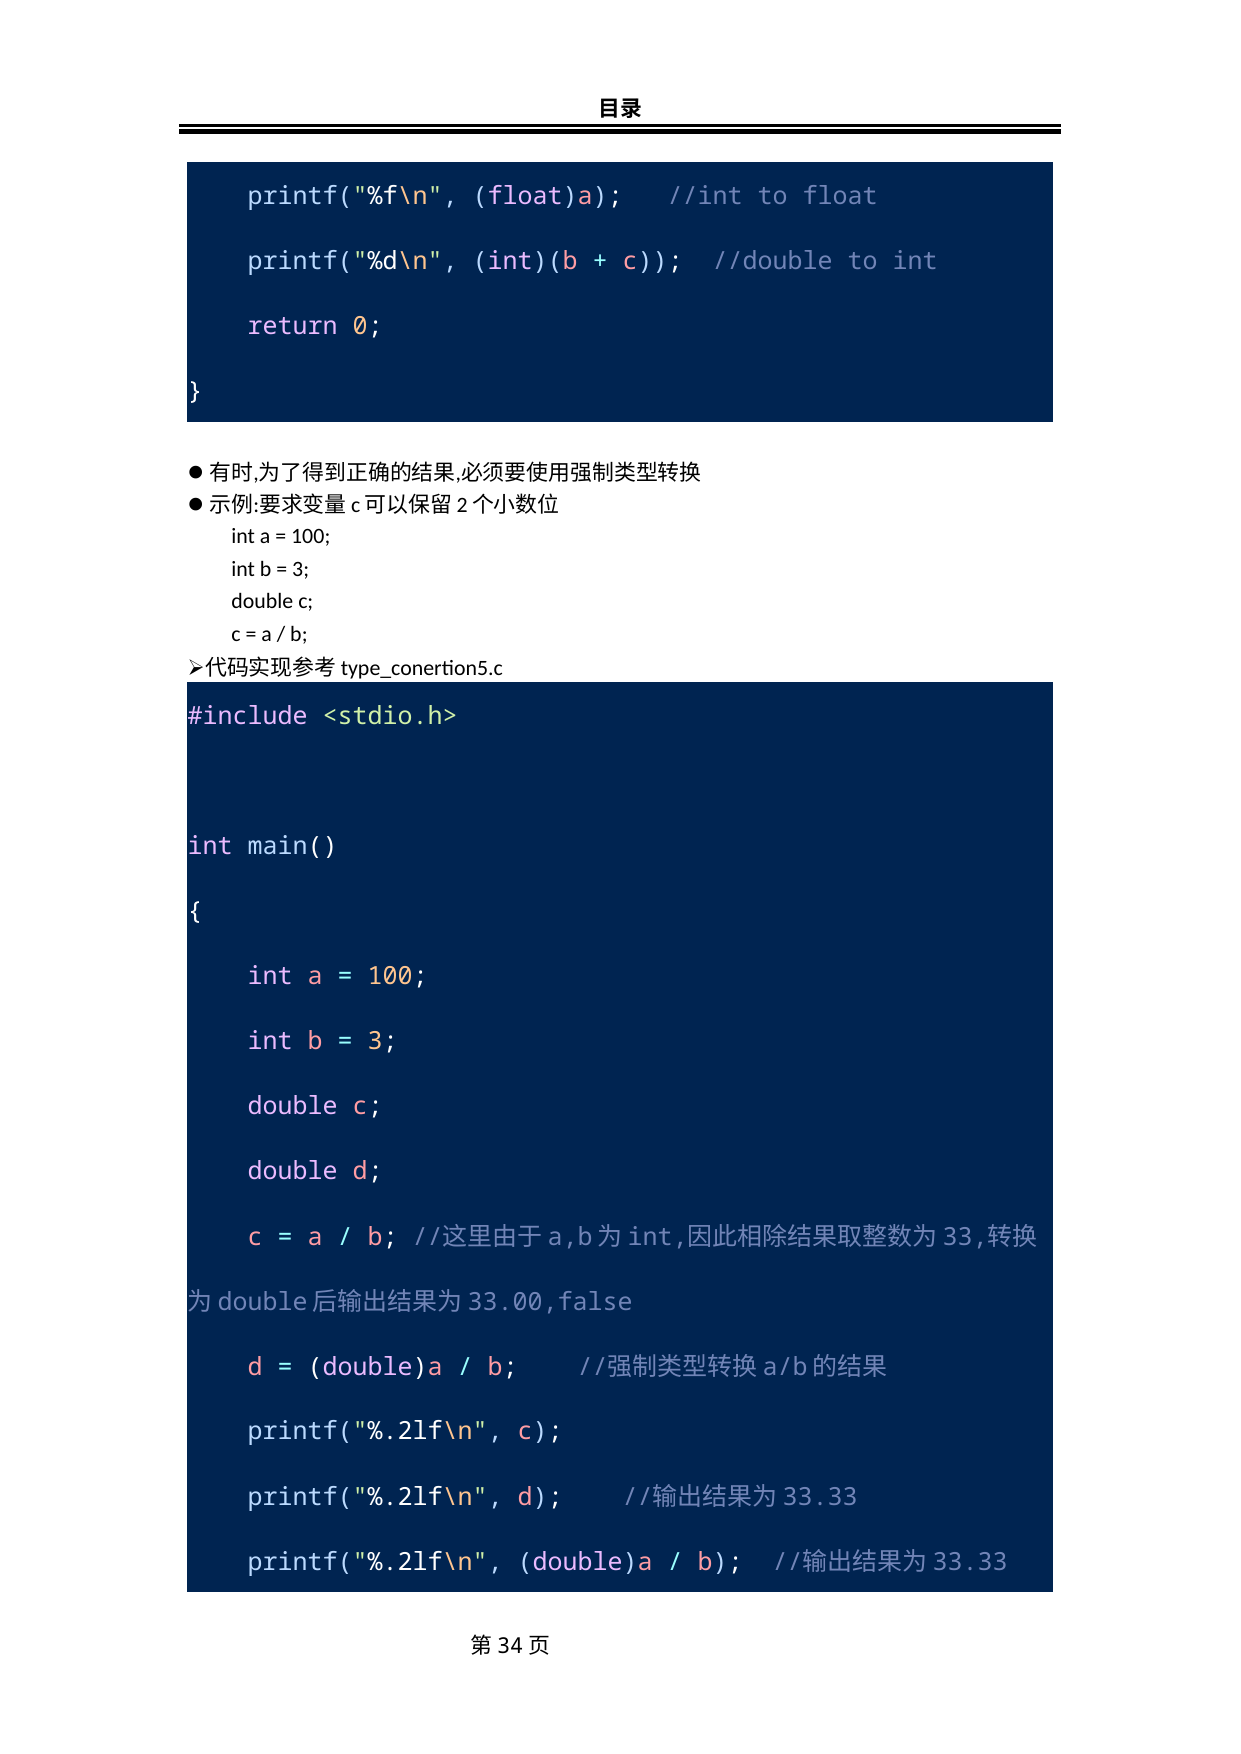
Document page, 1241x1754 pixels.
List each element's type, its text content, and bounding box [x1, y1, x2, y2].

text } [187, 357, 1053, 422]
text d = (double)a / b; //强制类型转换a/b的结果 [187, 1332, 1053, 1397]
list int b = 3; [187, 552, 1053, 584]
list c = a / b; [187, 617, 1053, 649]
text printf("%d\n", (int)(b + c)); //double to int [187, 227, 1053, 292]
list 示例:要求变量c可以保留2个小数位 [187, 487, 1053, 519]
text printf("%.2lf\n", (double)a / b); //输出结果为33.33 [187, 1527, 1053, 1592]
text printf("%.2lf\n", c); [187, 1397, 1053, 1462]
text #include <stdio.h> [187, 682, 1053, 747]
text { [187, 877, 1053, 942]
text int b = 3; [187, 1007, 1053, 1072]
list int a = 100; [187, 519, 1053, 552]
text int main() [187, 812, 1053, 877]
text c = a / b; //这里由于a,b为int,因此相除结果取整数为33,转换为double后输出结果为33.00,false [187, 1202, 1053, 1332]
list double c; [187, 584, 1053, 617]
text printf("%.2lf\n", d); //输出结果为33.33 [187, 1462, 1053, 1527]
list 有时,为了得到正确的结果,必须要使用强制类型转换 [187, 454, 1053, 487]
text return 0; [187, 292, 1053, 357]
text double c; [187, 1072, 1053, 1137]
text double d; [187, 1137, 1053, 1202]
list 代码实现参考type_conertion5.c [187, 649, 1053, 682]
text printf("%f\n", (float)a); //int to float [187, 162, 1053, 227]
text int a = 100; [187, 942, 1053, 1007]
